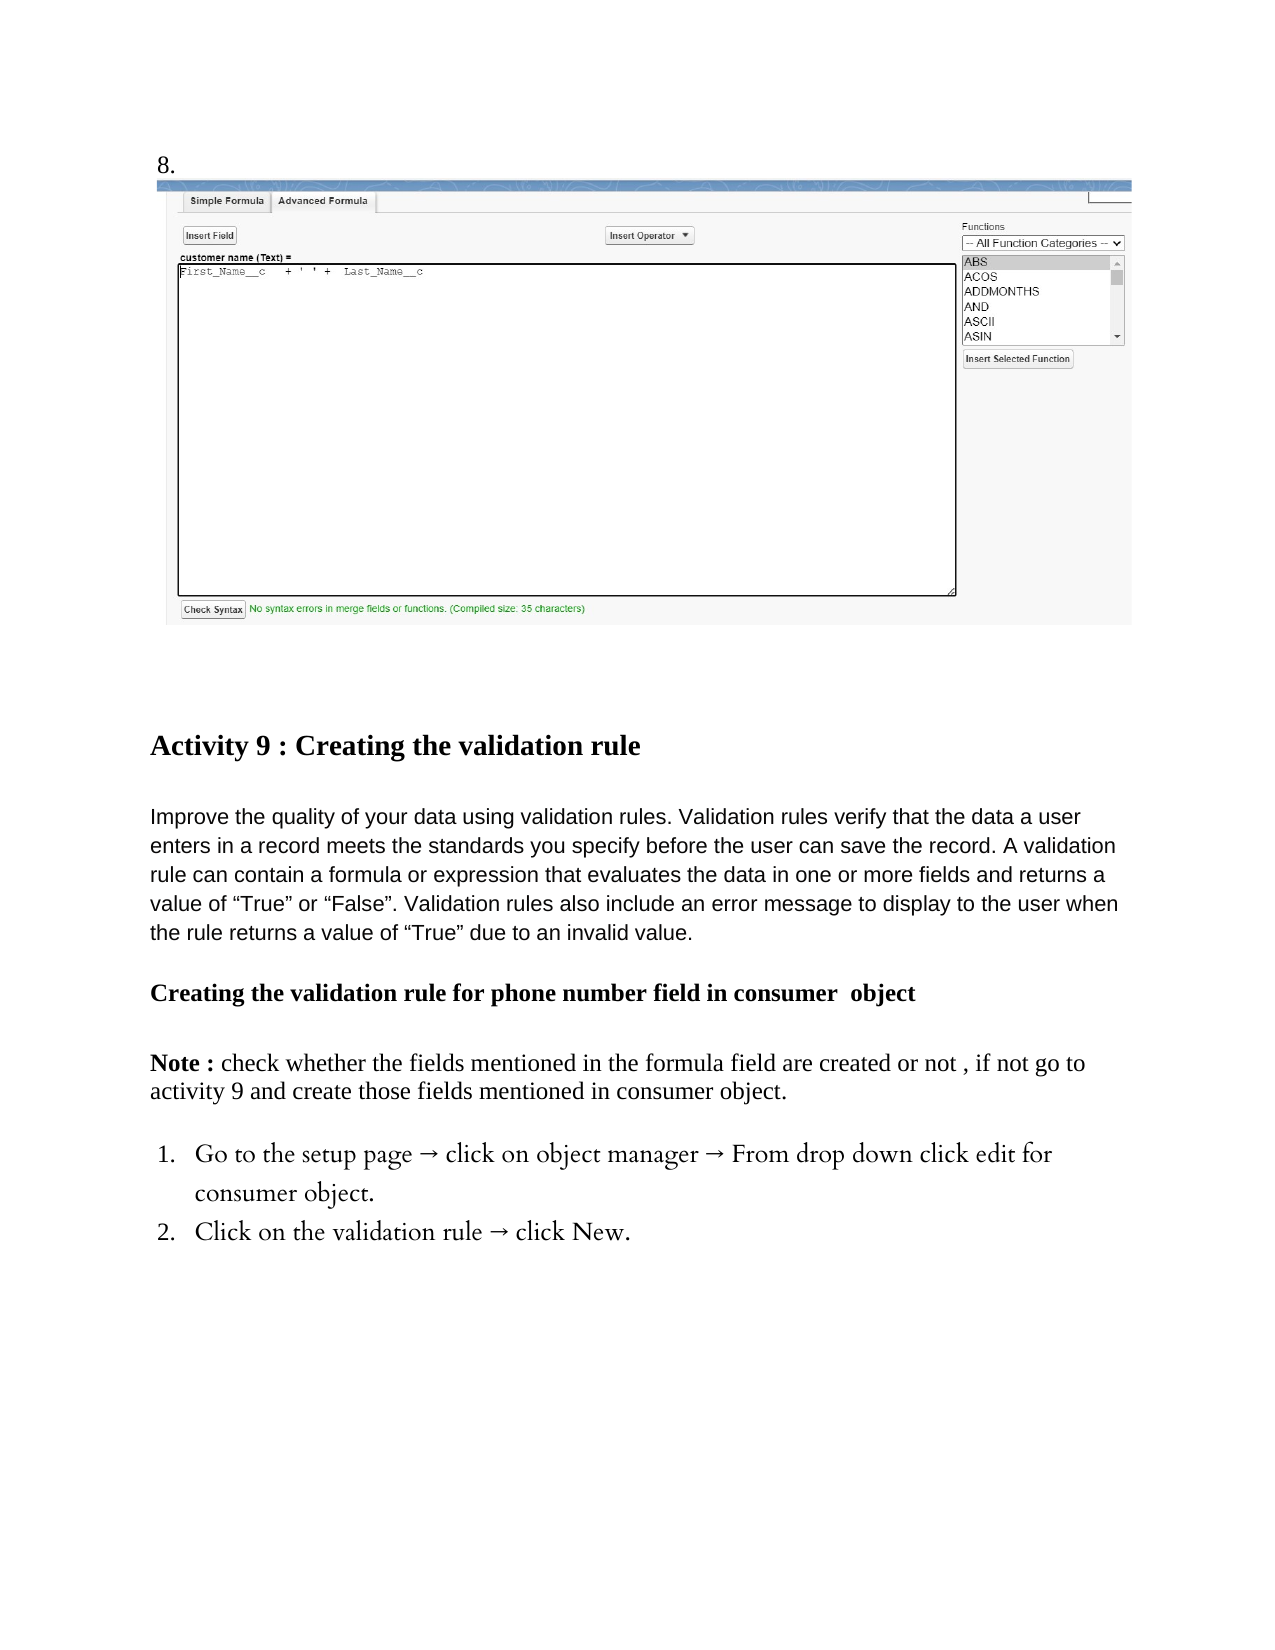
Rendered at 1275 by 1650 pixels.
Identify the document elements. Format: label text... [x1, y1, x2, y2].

text Note : check whether the fields mentioned in the formula field are created or not , if not go to activity 9 and create those fields mentioned in consumer object. [150, 1048, 1125, 1105]
list Go to the setup page → click on object manager → From drop down click edit for consumer object. [157, 1138, 1125, 1211]
text Improve the quality of your data using validation rules. Validation rules verify that the data a user enters in a record meets the standards you specify before the user can save the record. A validation rule can contain a formula or expression that evaluates the data in one or more fields and returns a value of “True” or “False”. Validation rules also include an error message to display to the user when the rule returns a value of “True” due to an invalid value. [150, 804, 1125, 945]
list Click on the validation rule → click New. [157, 1216, 1125, 1249]
subtitle Activity 9 : Creating the validation rule [150, 728, 1125, 761]
text Creating the validation rule for phone number field in consumer object [150, 978, 1125, 1006]
picture [156, 178, 1132, 625]
